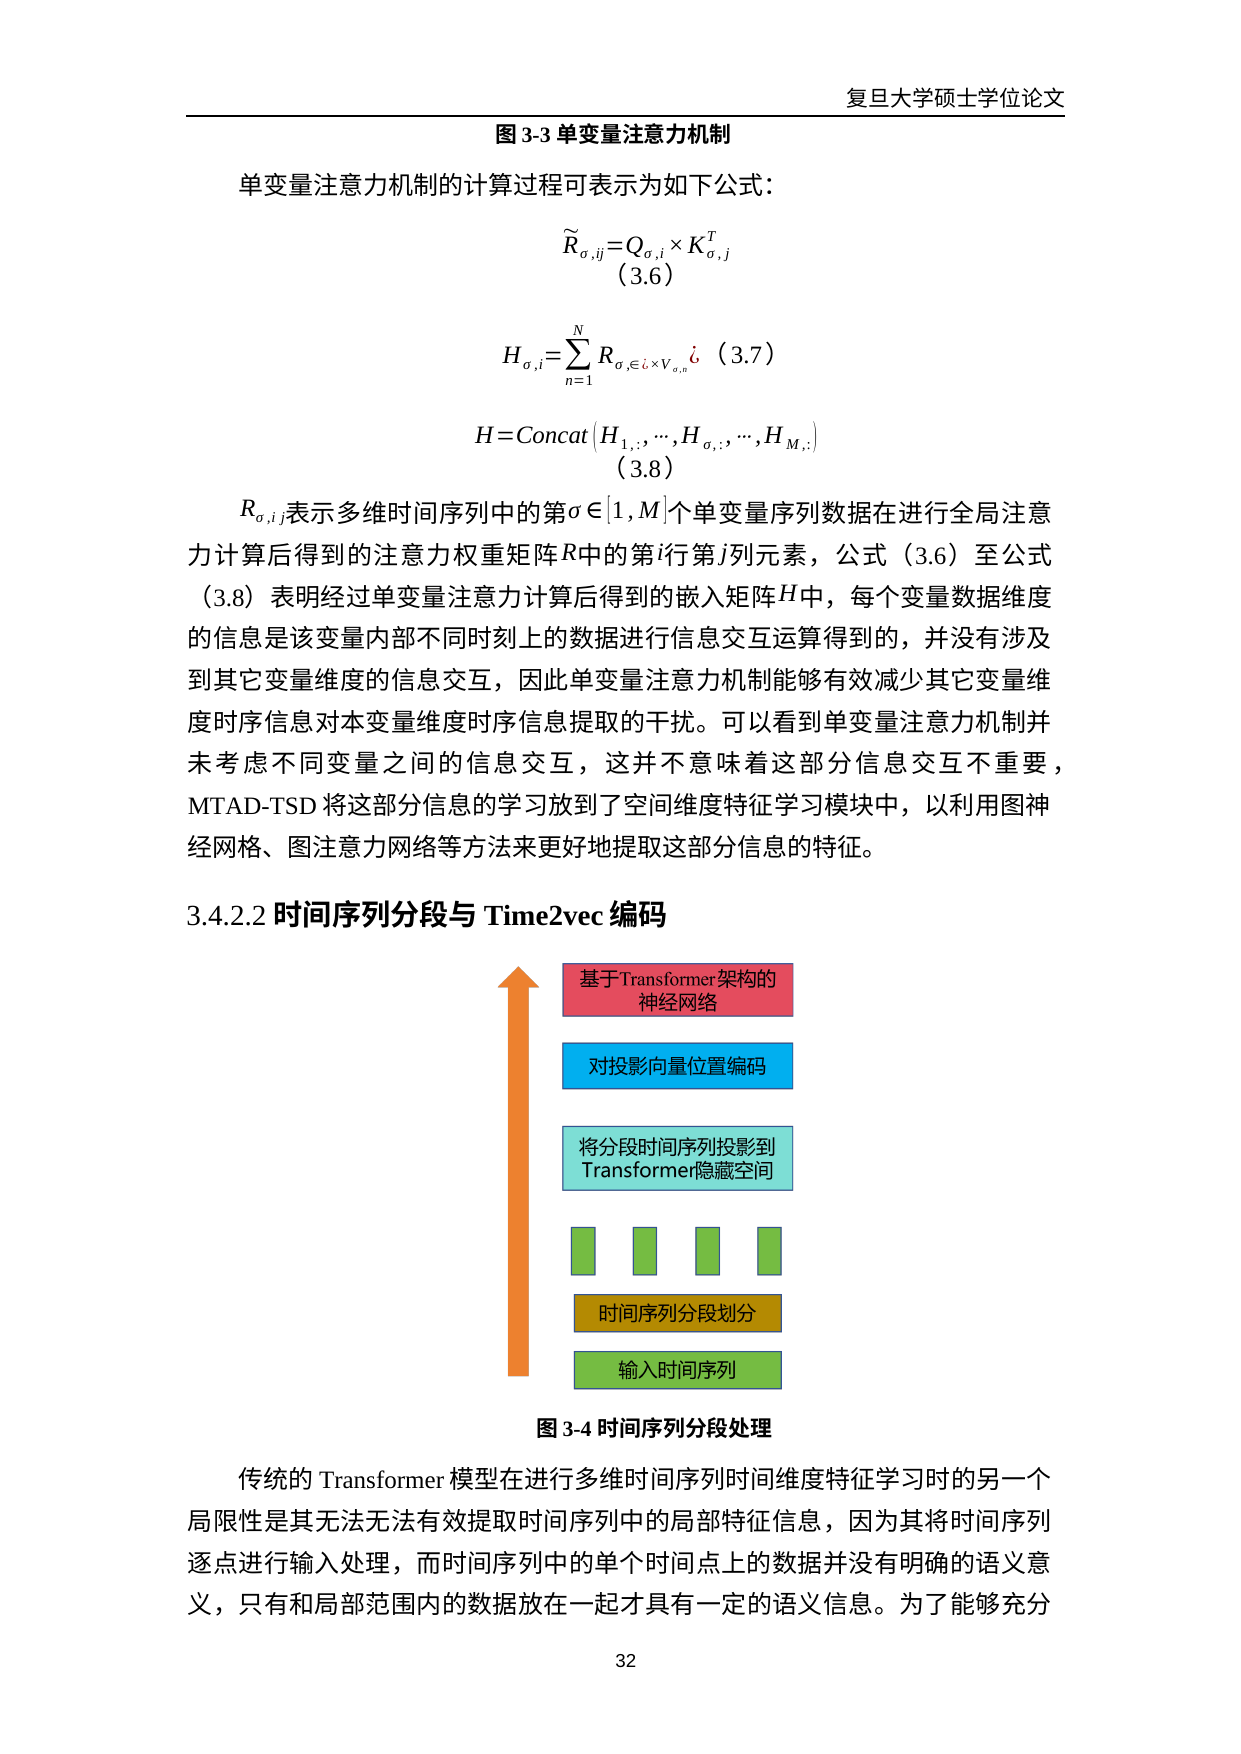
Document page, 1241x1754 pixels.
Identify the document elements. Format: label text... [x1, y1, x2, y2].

text 单变量注意力机制的计算过程可表示为如下公式： [188, 161, 1053, 202]
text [188, 1455, 1053, 1622]
text 图3-3 单变量注意力机制 [188, 117, 1053, 148]
text 表示多维时间序列中的第个单变量序列数据在进行全局注意力计算后得到的注意力权重矩阵中的第行第列元素，公式（3.6）至公式（3.8）表明经过单变量注意力计算后得到的嵌入矩阵中，每个变量数据维度的信息是该变量内部不同时刻上的数据进行信息交互运算得到的，并没有涉及到其它变量维度的信息交互，因此单变量注意力机制能够有效减少其它变量维度时序信息对本变量维度时序信息提取的干扰。可以看到单变量注意力机制并未考虑不同变量之间的信息交互，这并不意味着这部分信息交互不重要，MTAD-TSD将这部分信息的学习放到了空间维度特征学习模块中，以利用图神经网格、图注意力网络等方法来更好地提取这部分信息的特征。 [188, 489, 1053, 864]
subtitle 时间序列分段与Time2vec编码 [186, 891, 1065, 934]
text 图3-4 时间序列分段处理 [188, 1411, 1053, 1443]
picture [497, 960, 794, 1393]
